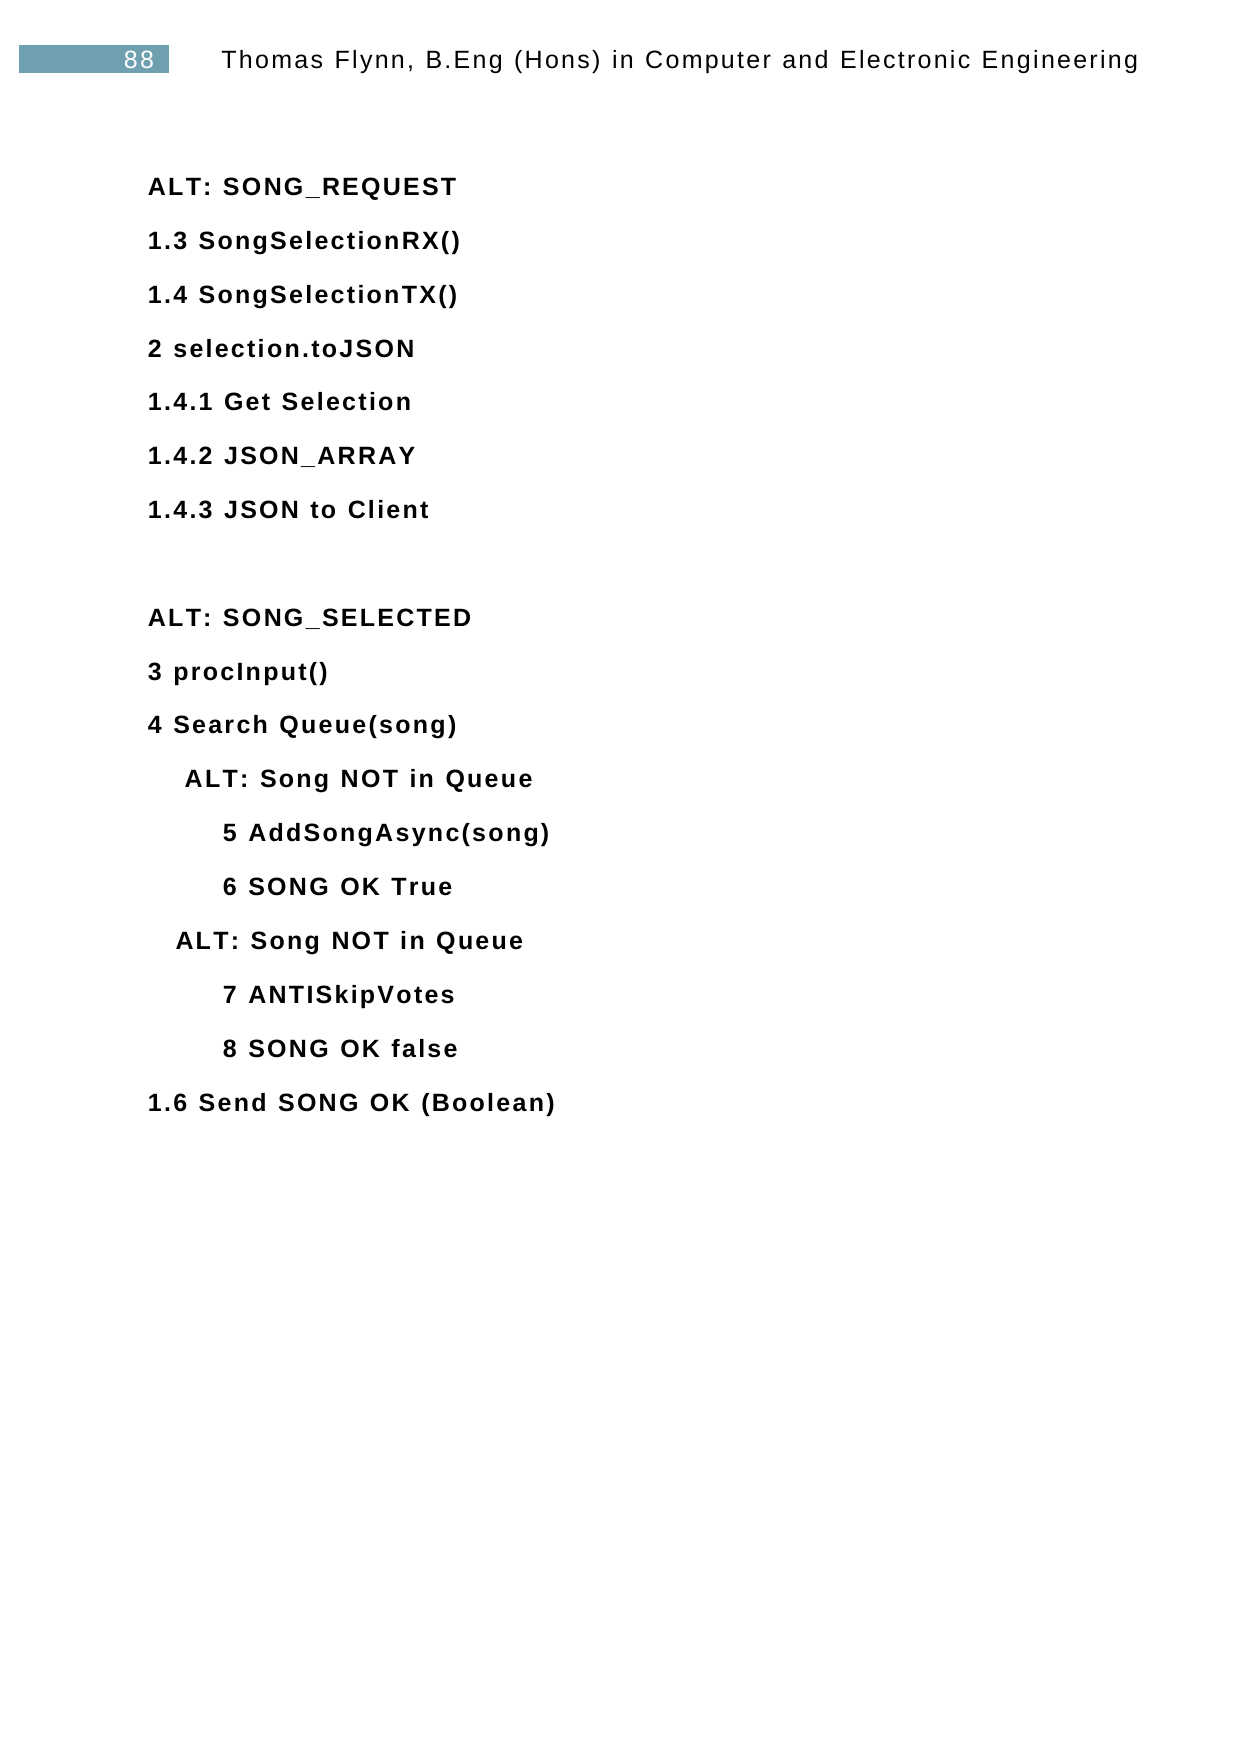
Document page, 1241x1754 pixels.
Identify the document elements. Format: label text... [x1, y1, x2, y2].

text ALT: Song NOT in Queue [148, 764, 1122, 793]
text 7 ANTISkipVotes [148, 980, 1122, 1008]
text 1.3 SongSelectionRX() [148, 226, 1122, 254]
text ALT: SONG_REQUEST [148, 172, 1122, 201]
text 5 AddSongAsync(song) [148, 818, 1122, 847]
text 1.4.1 Get Selection [148, 387, 1122, 416]
text 4 Search Queue(song) [148, 711, 1122, 739]
text 6 SONG OK True [148, 872, 1122, 901]
text 1.4.2 JSON_ARRAY [148, 441, 1122, 470]
text 3 procInput() [148, 657, 1122, 685]
text 1.6 Send SONG OK (Boolean) [148, 1087, 1122, 1116]
text 1.4.3 JSON to Client [148, 495, 1122, 524]
text ALT: SONG_SELECTED [148, 603, 1122, 632]
text 1.4 SongSelectionTX() [148, 280, 1122, 308]
text 8 SONG OK false [148, 1034, 1122, 1062]
text ALT: Song NOT in Queue [148, 926, 1122, 955]
text 2 selection.toJSON [148, 333, 1122, 362]
